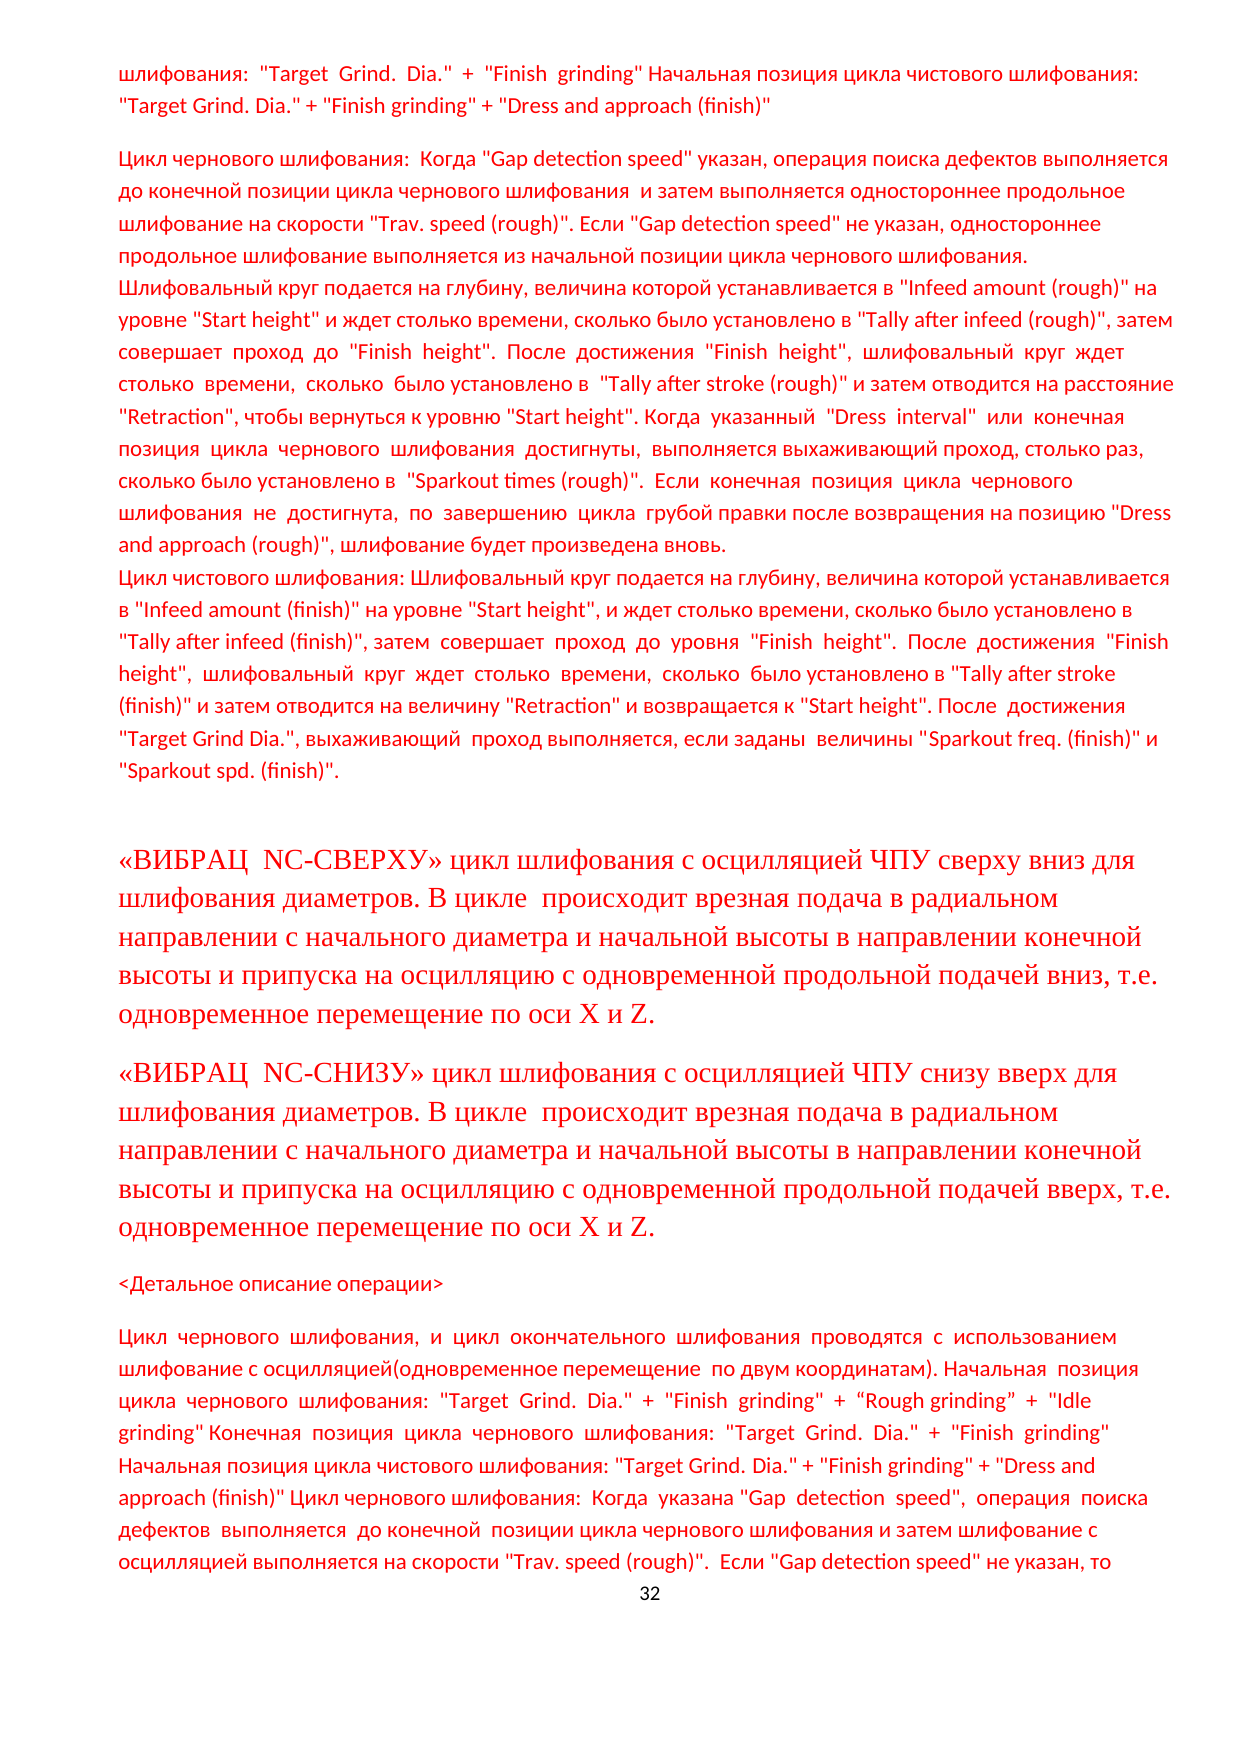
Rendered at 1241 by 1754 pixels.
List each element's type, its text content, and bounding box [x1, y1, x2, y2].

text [118, 1322, 1181, 1575]
text «ВИБРАЦ NC-СВЕРХУ» цикл шлифования с осцилляцией ЧПУ сверху вниз для шлифования диаметров. В цикле происходит врезная подача в радиальном направлении с начального диаметра и начальной высоты в направлении конечной высоты и припуска на осцилляцию с одновременной продольной подачей вниз, т.е. одновременное перемещение по оси X и Z. [118, 809, 1181, 1029]
text Цикл чернового шлифования: Когда "Gap detection speed" указан, операция поиска дефектов выполняется до конечной позиции цикла чернового шлифования и затем выполняется одностороннее продольное шлифование на скорости "Trav. speed (rough)". Если "Gap detection speed" не указан, одностороннее продольное шлифование выполняется из начальной позиции цикла чернового шлифования. Шлифовальный круг подается на глубину, величина которой устанавливается в "Infeed amount (rough)" на уровне "Start height" и ждет столько времени, сколько было установлено в "Tally after infeed (rough)", затем совершает проход до "Finish height". После достижения "Finish height", шлифовальный круг ждет столько времени, сколько было установлено в "Tally after stroke (rough)" и затем отводится на расстояние "Retraction", чтобы вернуться к уровню "Start height". Когда указанный "Dress interval" или конечная позиция цикла чернового шлифования достигнуты, выполняется выхаживающий проход, столько раз, сколько было установлено в "Sparkout times (rough)". Если конечная позиция цикла чернового шлифования не достигнута, по завершению цикла грубой правки после возвращения на позицию "Dress and approach (rough)", шлифование будет произведена вновь. Цикл чистового шлифования: Шлифовальный круг подается на глубину, величина которой устанавливается в "Infeed amount (finish)" на уровне "Start height", и ждет столько времени, сколько было установлено в "Tally after infeed (finish)", затем совершает проход до уровня "Finish height". После достижения "Finish height", шлифовальный круг ждет столько времени, сколько было установлено в "Tally after stroke (finish)" и затем отводится на величину "Retraction" и возвращается к "Start height". После достижения "Target Grind Dia.", выхаживающий проход выполняется, если заданы величины "Sparkout freq. (finish)" и "Sparkout spd. (finish)". [118, 144, 1181, 784]
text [118, 59, 1181, 119]
text <Детальное описание операции> [118, 1269, 1181, 1297]
text «ВИБРАЦ NC-СНИЗУ» цикл шлифования с осцилляцией ЧПУ снизу вверх для шлифования диаметров. В цикле происходит врезная подача в радиальном направлении с начального диаметра и начальной высоты в направлении конечной высоты и припуска на осцилляцию с одновременной продольной подачей вверх, т.е. одновременное перемещение по оси X и Z. [118, 1055, 1181, 1243]
